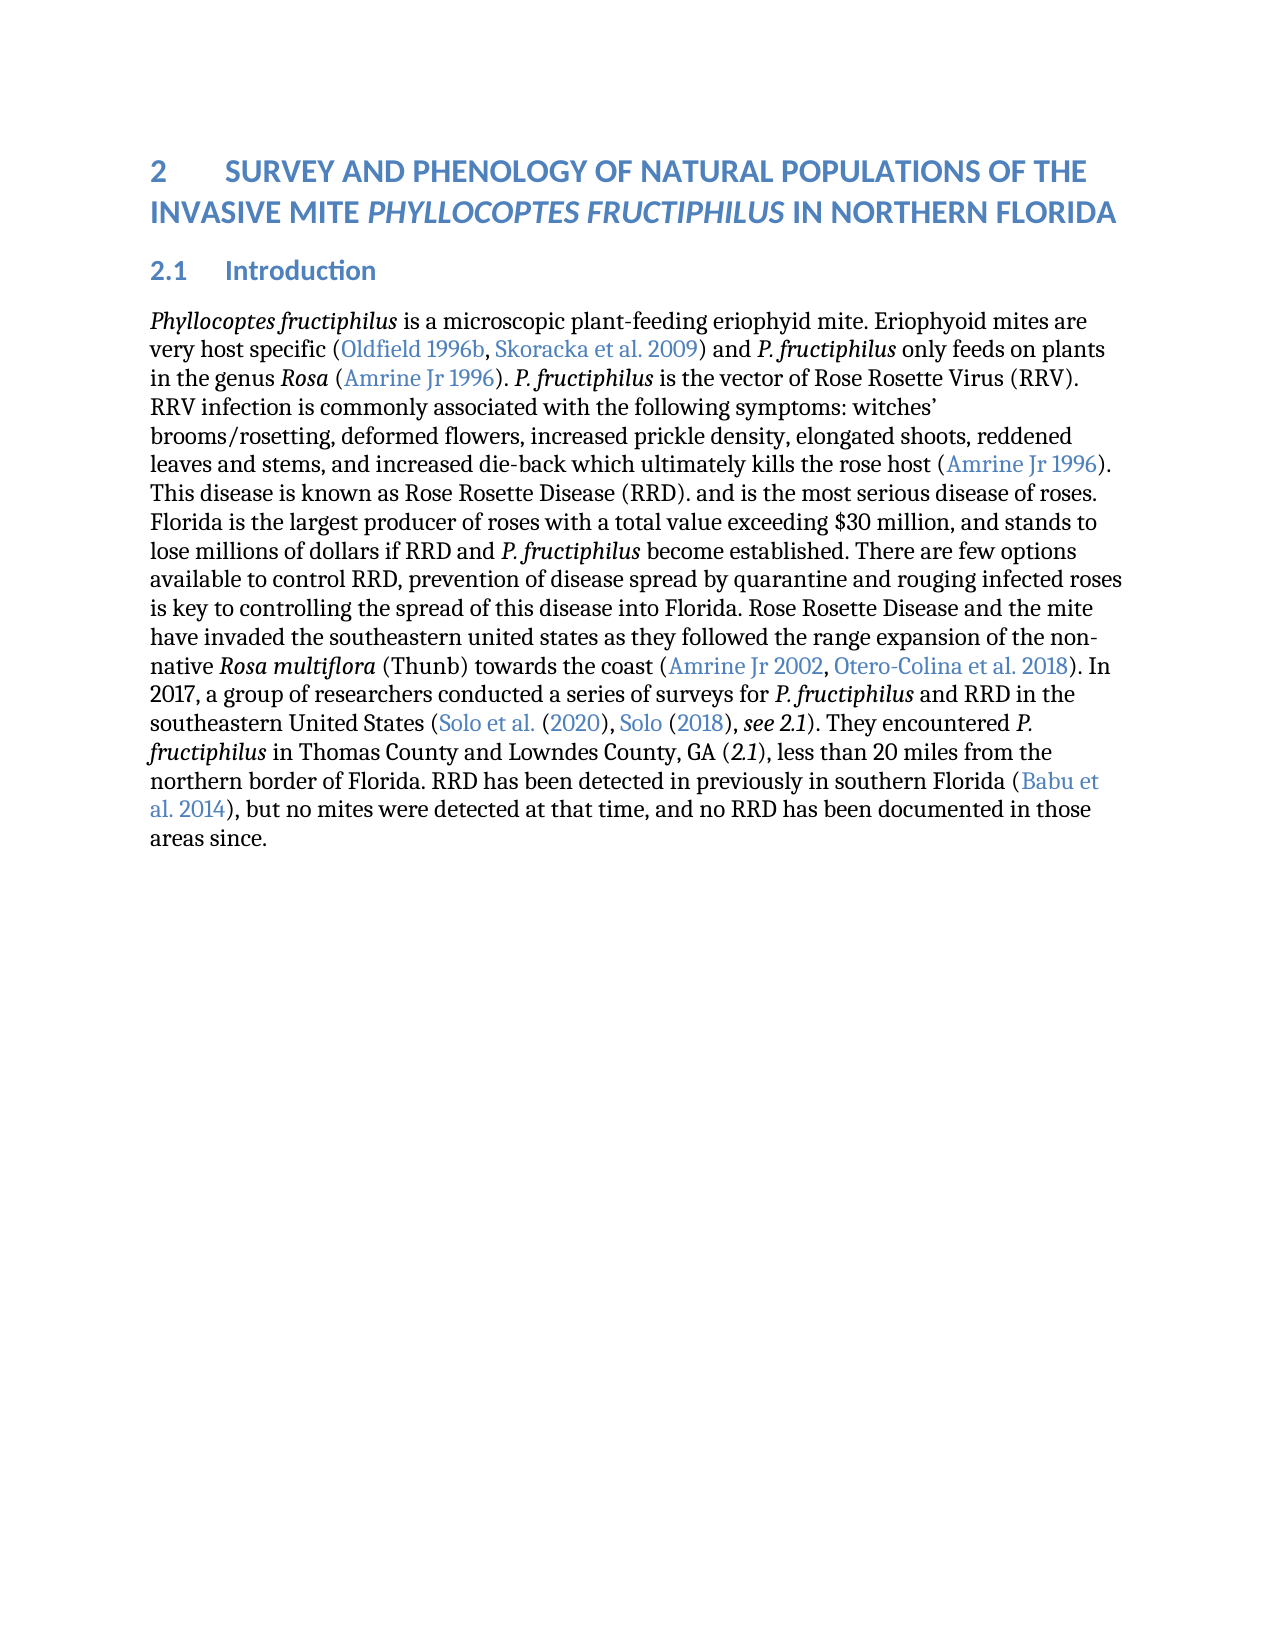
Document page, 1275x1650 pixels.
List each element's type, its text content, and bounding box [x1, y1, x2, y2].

subtitle 2.1 Introduction [150, 252, 1125, 288]
subtitle 2 SURVEY AND PHENOLOGY OF NATURAL POPULATIONS OF THE INVASIVE MITE PHYLLOCOPTES FRUCTIPHILUS IN NORTHERN FLORIDA [150, 150, 1125, 231]
text Phyllocoptes fructiphilus is a microscopic plant-feeding eriophyid mite. Eriophyoid mites are very host specific (Oldfield 1996b, Skoracka et al. 2009) and P. fructiphilus only feeds on plants in the genus Rosa (Amrine Jr 1996). P. fructiphilus is the vector of Rose Rosette Virus (RRV). RRV infection is commonly associated with the following symptoms: witches’ brooms/rosetting, deformed flowers, increased prickle density, elongated shoots, reddened leaves and stems, and increased die-back which ultimately kills the rose host (Amrine Jr 1996). This disease is known as Rose Rosette Disease (RRD). and is the most serious disease of roses. Florida is the largest producer of roses with a total value exceeding $30 million, and stands to lose millions of dollars if RRD and P. fructiphilus become established. There are few options available to control RRD, prevention of disease spread by quarantine and rouging infected roses is key to controlling the spread of this disease into Florida. Rose Rosette Disease and the mite have invaded the southeastern united states as they followed the range expansion of the non-native Rosa multiflora (Thunb) towards the coast (Amrine Jr 2002, Otero-Colina et al. 2018). In 2017, a group of researchers conducted a series of surveys for P. fructiphilus and RRD in the southeastern United States (Solo et al. (2020), Solo (2018), see 2.1). They encountered P. fructiphilus in Thomas County and Lowndes County, GA (2.1), less than 20 miles from the northern border of Florida. RRD has been detected in previously in southern Florida (Babu et al. 2014), but no mites were detected at that time, and no RRD has been documented in those areas since. [150, 307, 1125, 853]
